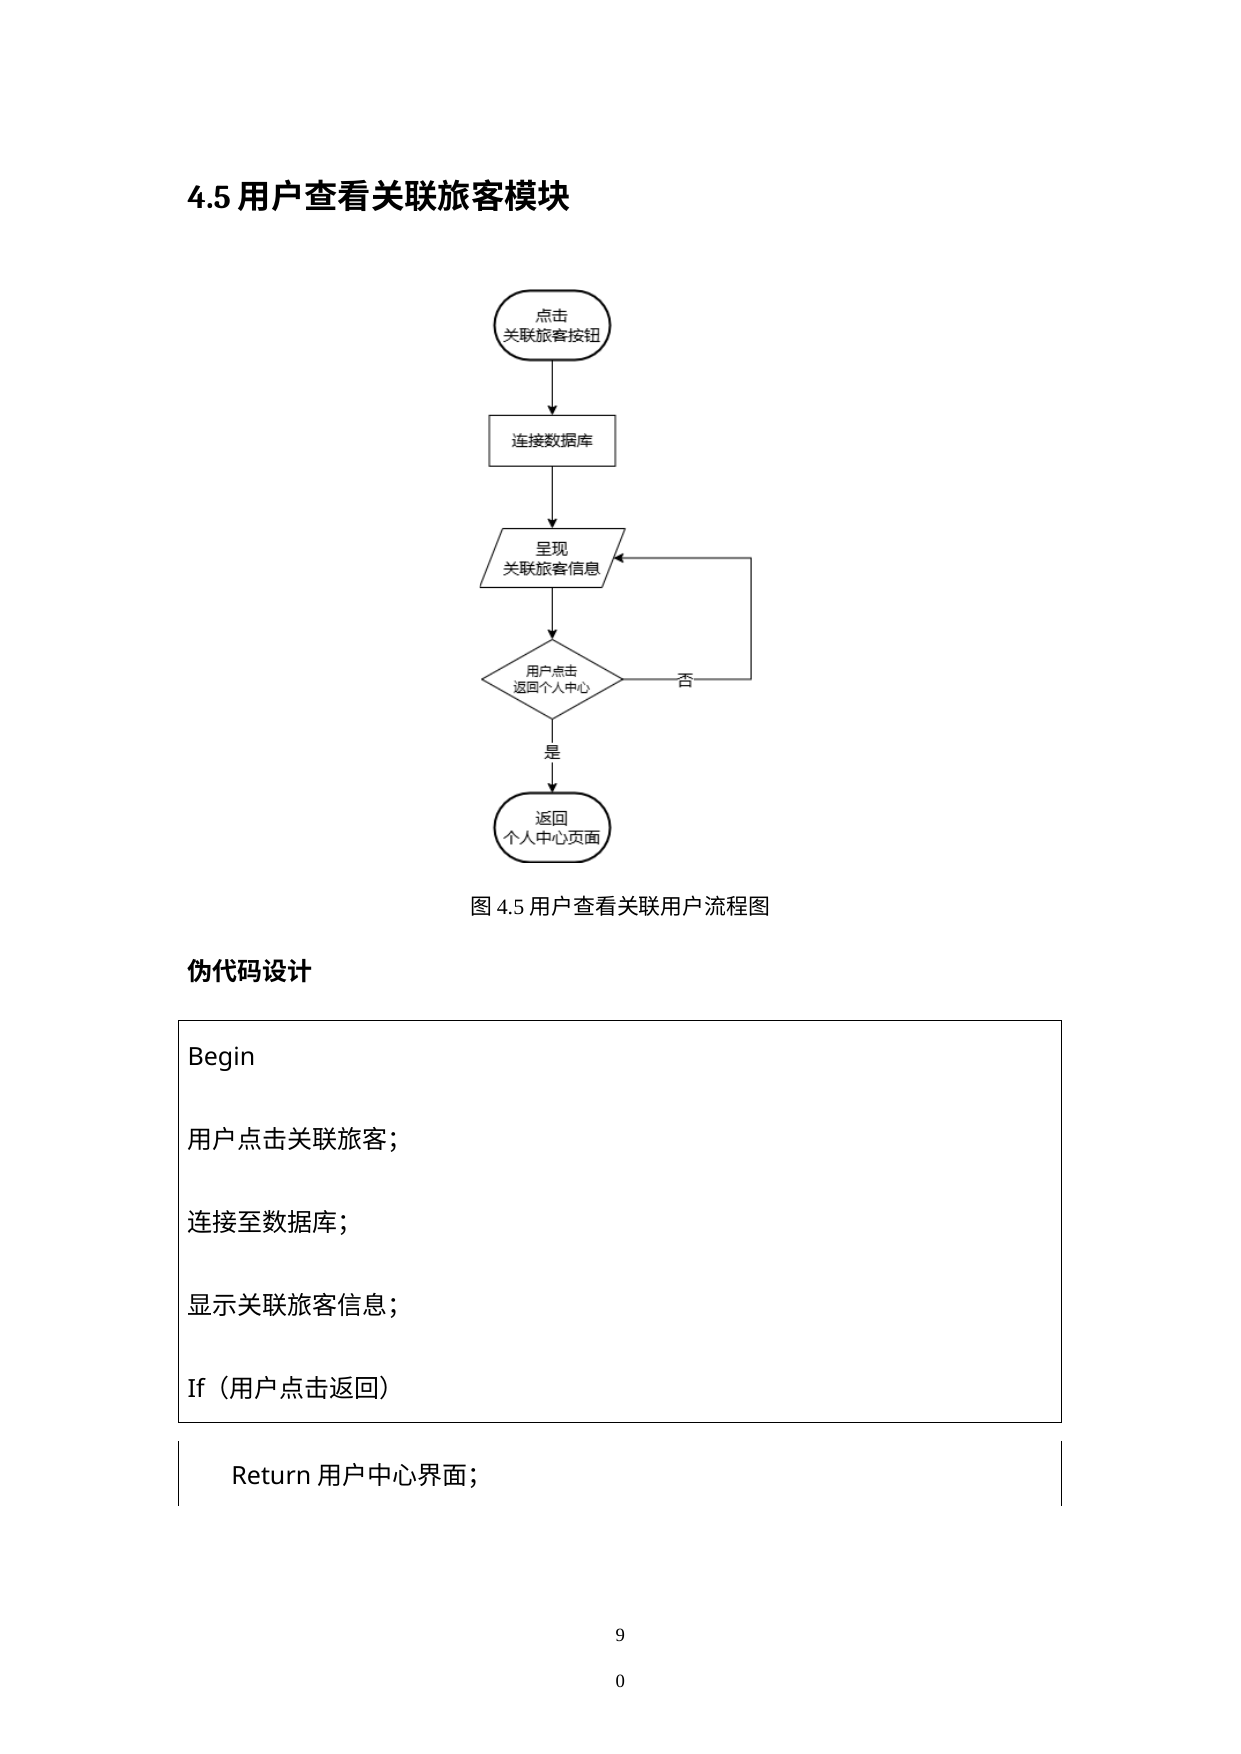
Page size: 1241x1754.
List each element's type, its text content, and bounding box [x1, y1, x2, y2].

text 用户点击关联旅客； [179, 1102, 1061, 1170]
subtitle 4.5用户查看关联旅客模块 [187, 162, 1053, 227]
text Return 用户中心界面； [179, 1441, 1061, 1506]
text 显示关联旅客信息； [179, 1268, 1061, 1336]
text Begin [179, 1021, 1061, 1088]
text 连接至数据库； [179, 1185, 1061, 1253]
text 伪代码设计 [187, 937, 1053, 1002]
text 图4.5 用户查看关联用户流程图 [187, 888, 1053, 921]
text If（用户点击返回） [179, 1351, 1061, 1422]
picture [479, 289, 761, 863]
